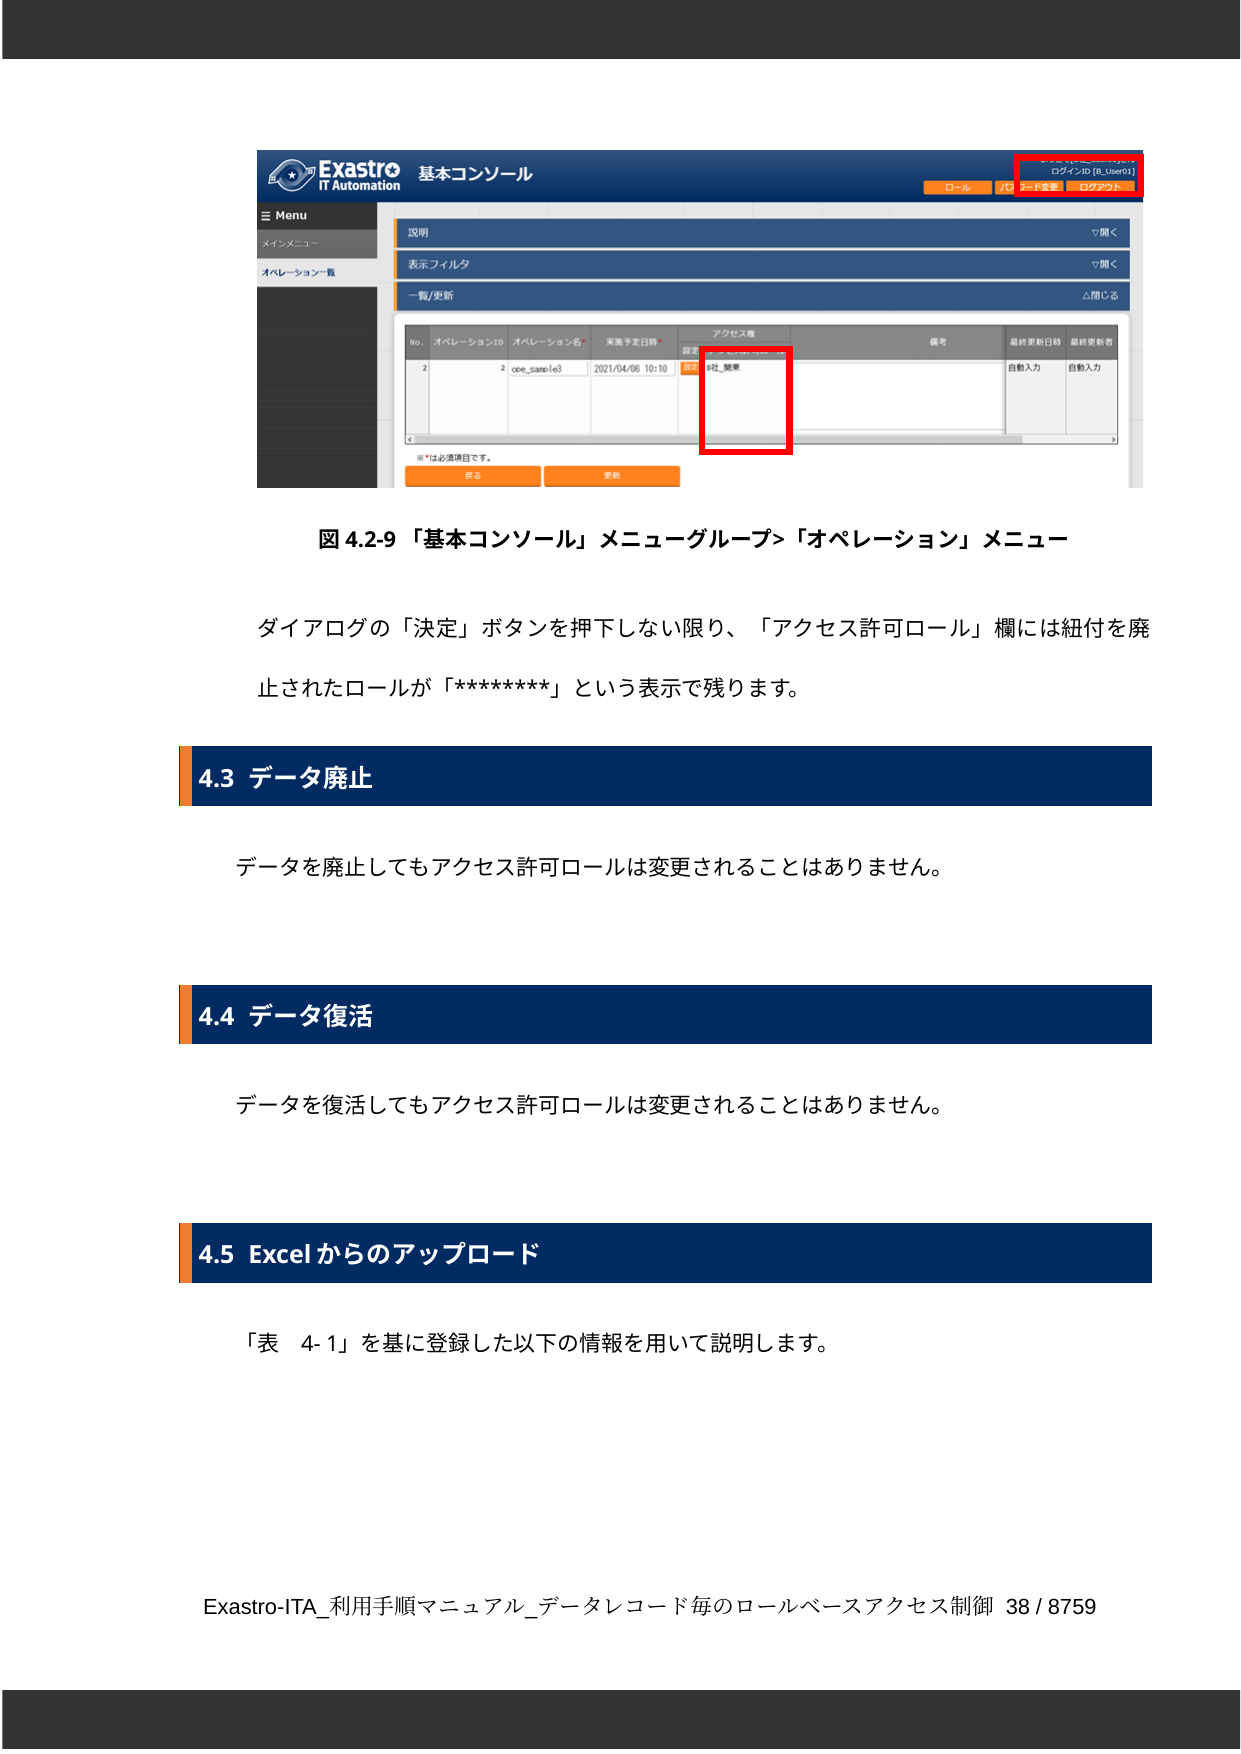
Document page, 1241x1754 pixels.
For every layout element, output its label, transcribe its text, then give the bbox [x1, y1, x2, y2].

list 「表 4- 1」を基に登録した以下の情報を用いて説明します。 [235, 1312, 1152, 1372]
picture [2, 0, 1241, 59]
list データを復活してもアクセス許可ロールは変更されることはありません。 [235, 1074, 1152, 1134]
subtitle データ復活 [192, 985, 1152, 1044]
subtitle データ廃止 [192, 746, 1152, 806]
picture [2, 1690, 1241, 1749]
list ダイアログの「決定」ボタンを押下しない限り、「アクセス許可ロール」欄には紐付を廃止されたロールが「********」という表示で残ります。 [257, 597, 1152, 717]
picture [257, 150, 1144, 488]
subtitle Excelからのアップロード [192, 1223, 1152, 1283]
picture [1020, 161, 1138, 191]
text 図 4.2-9 「基本コンソール」メニューグループ>「オペレーション」メニュー [229, 508, 1152, 568]
list データを廃止してもアクセス許可ロールは変更されることはありません。 [235, 836, 1152, 895]
